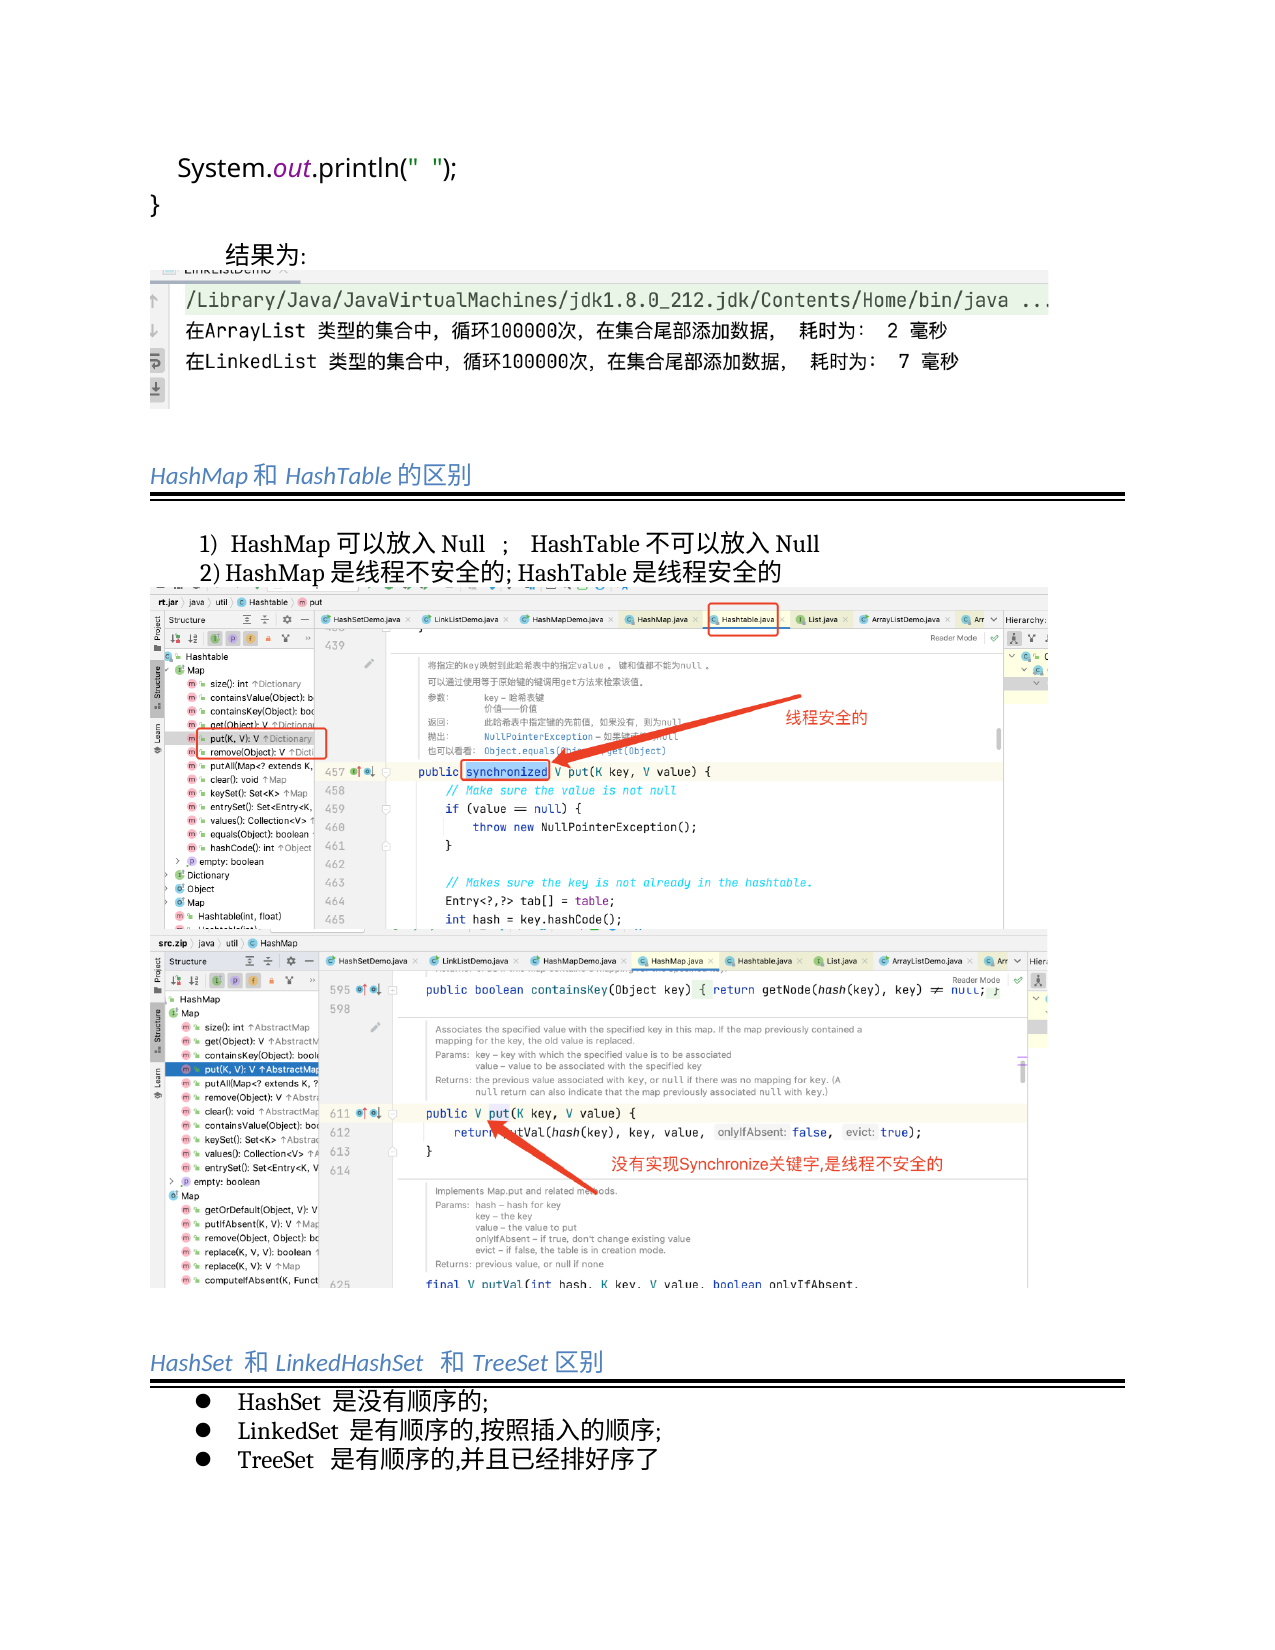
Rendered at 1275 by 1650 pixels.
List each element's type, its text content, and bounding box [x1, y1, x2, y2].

picture [150, 587, 1048, 1288]
list LinkedSet 是有顺序的,按照插入的顺序; [194, 1417, 1125, 1446]
subtitle HashMap 和 HashTable 的区别 [150, 458, 1125, 492]
list TreeSet 是有顺序的,并且已经排好序了 [194, 1446, 1125, 1474]
text 结果为: [150, 242, 1125, 271]
picture [150, 270, 1049, 409]
list HashMap 是线程不安全的; HashTable 是线程安全的 [200, 559, 1125, 587]
list HashSet 是没有顺序的; [194, 1388, 1125, 1417]
list HashMap 可以放入Null ; HashTable 不可以放入Null [200, 530, 1125, 559]
list HashSet 和 LinkedHashSet 和 TreeSet 区别 [150, 1345, 1125, 1379]
